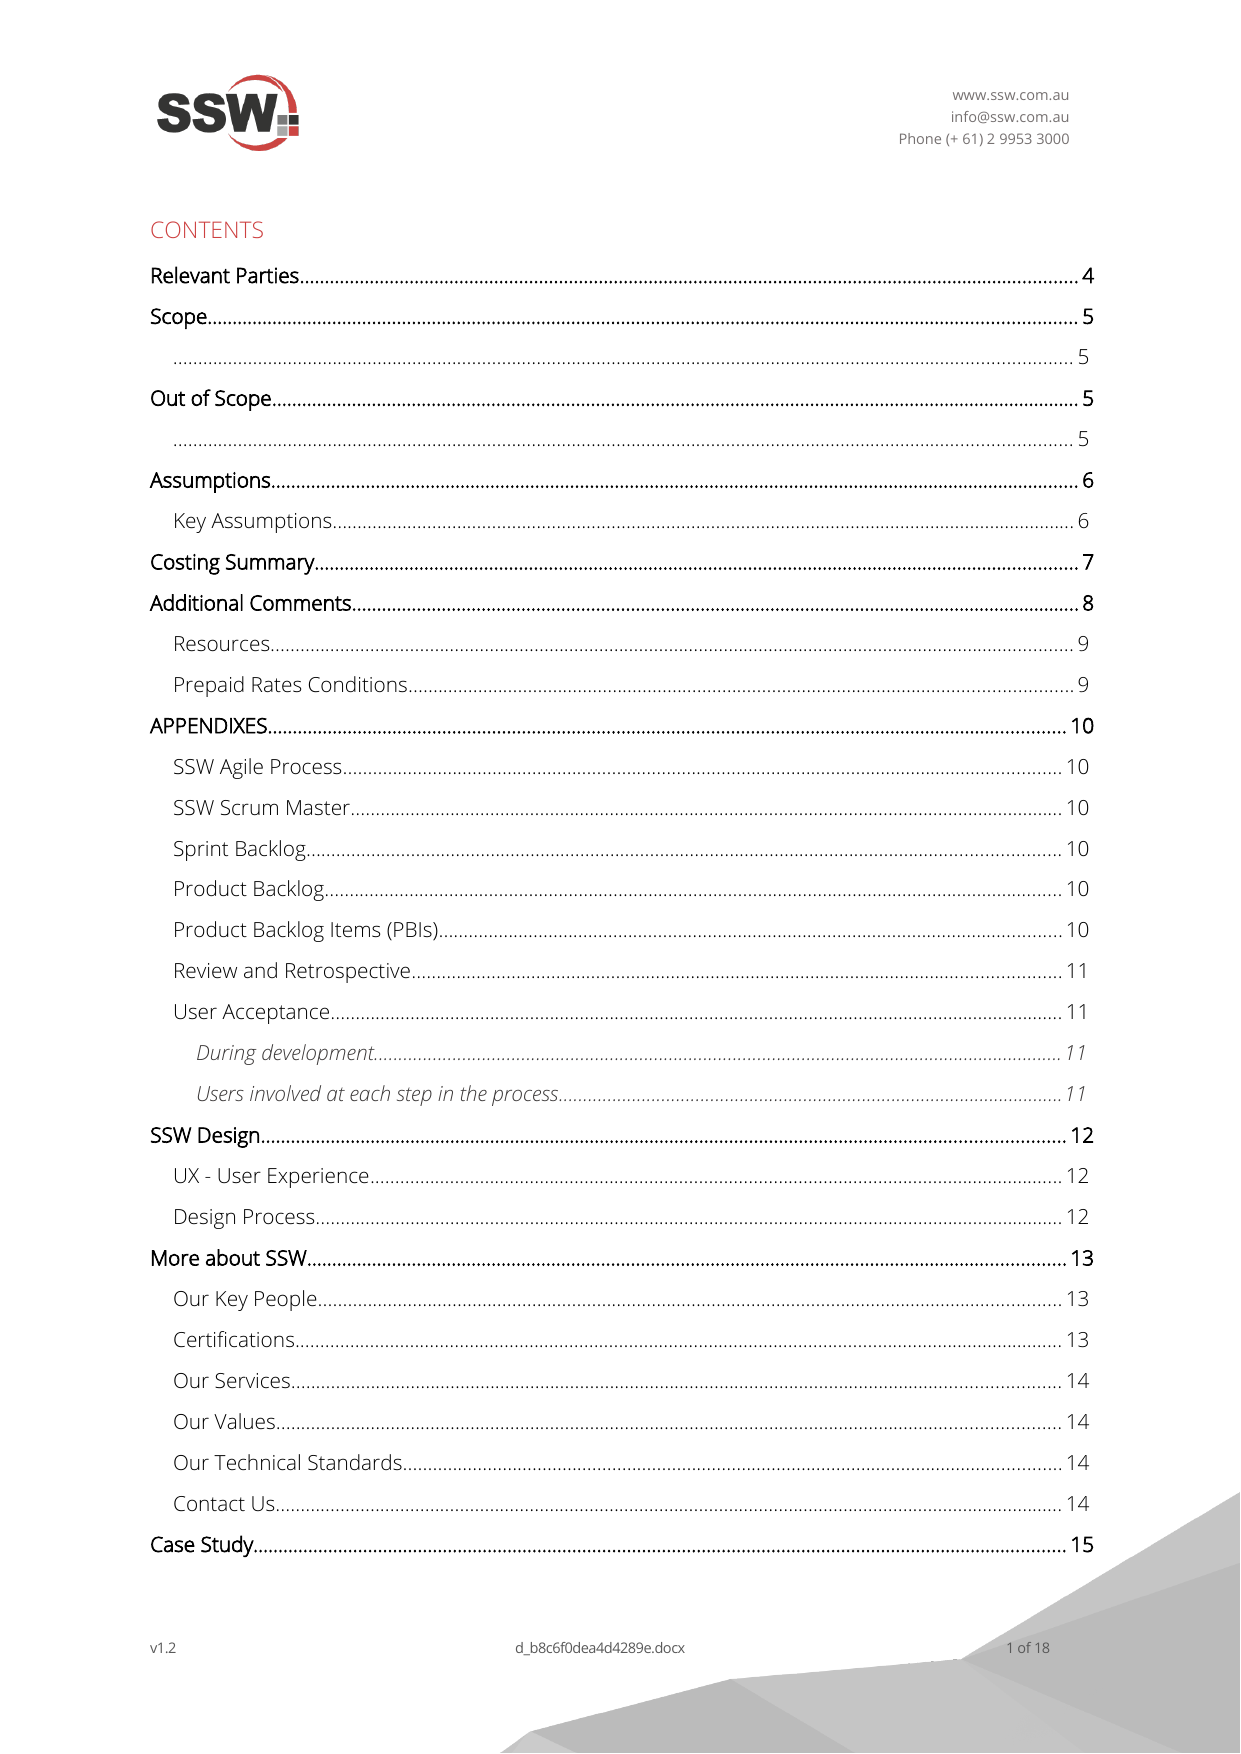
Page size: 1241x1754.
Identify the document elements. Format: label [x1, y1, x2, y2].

picture [150, 70, 305, 154]
picture [488, 1478, 1240, 1753]
